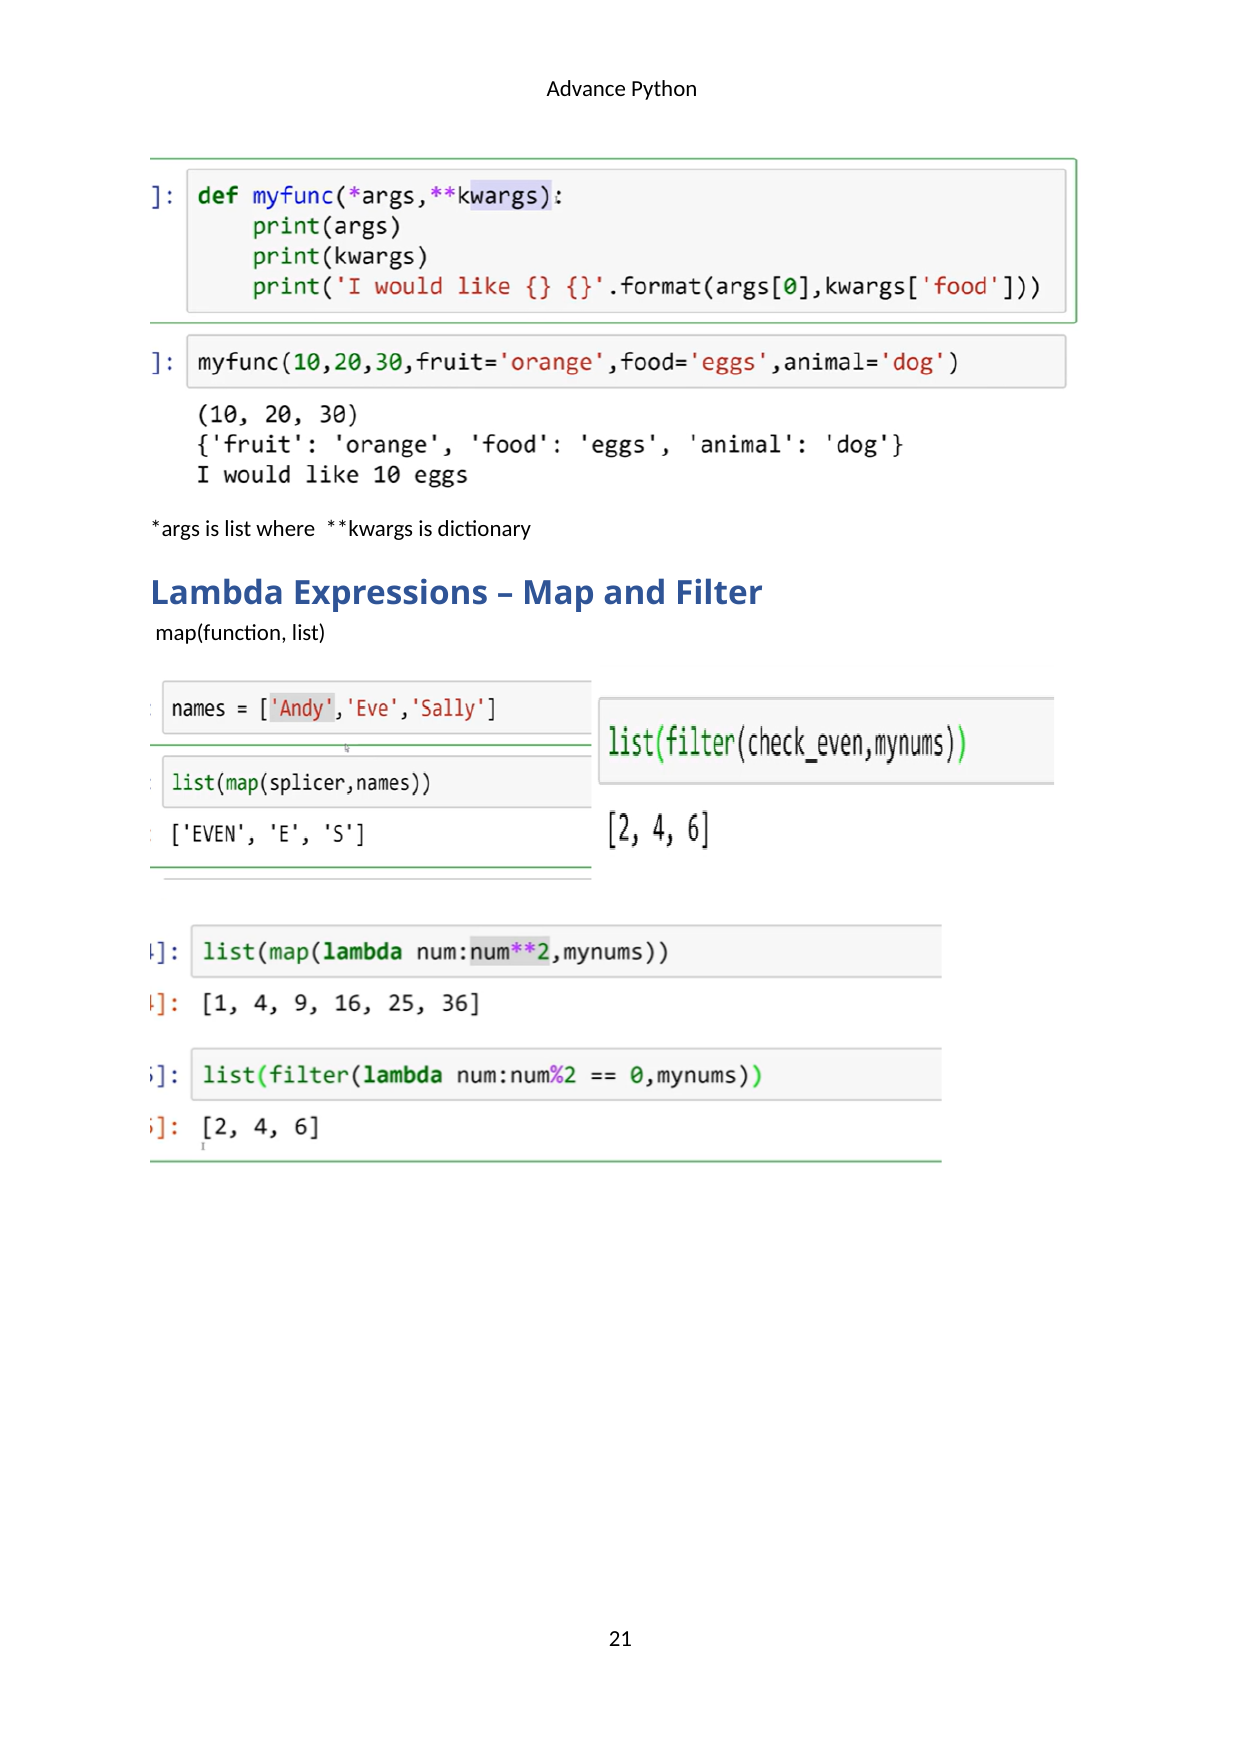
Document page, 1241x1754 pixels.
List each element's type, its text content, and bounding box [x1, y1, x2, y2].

picture [150, 665, 1055, 880]
text map(function, list) [150, 618, 1090, 646]
picture [150, 150, 1091, 496]
picture [150, 898, 942, 1167]
subtitle Lambda Expressions – Map and Filter [150, 569, 1090, 614]
text *args is list where **kwargs is dictionary [150, 514, 1090, 542]
